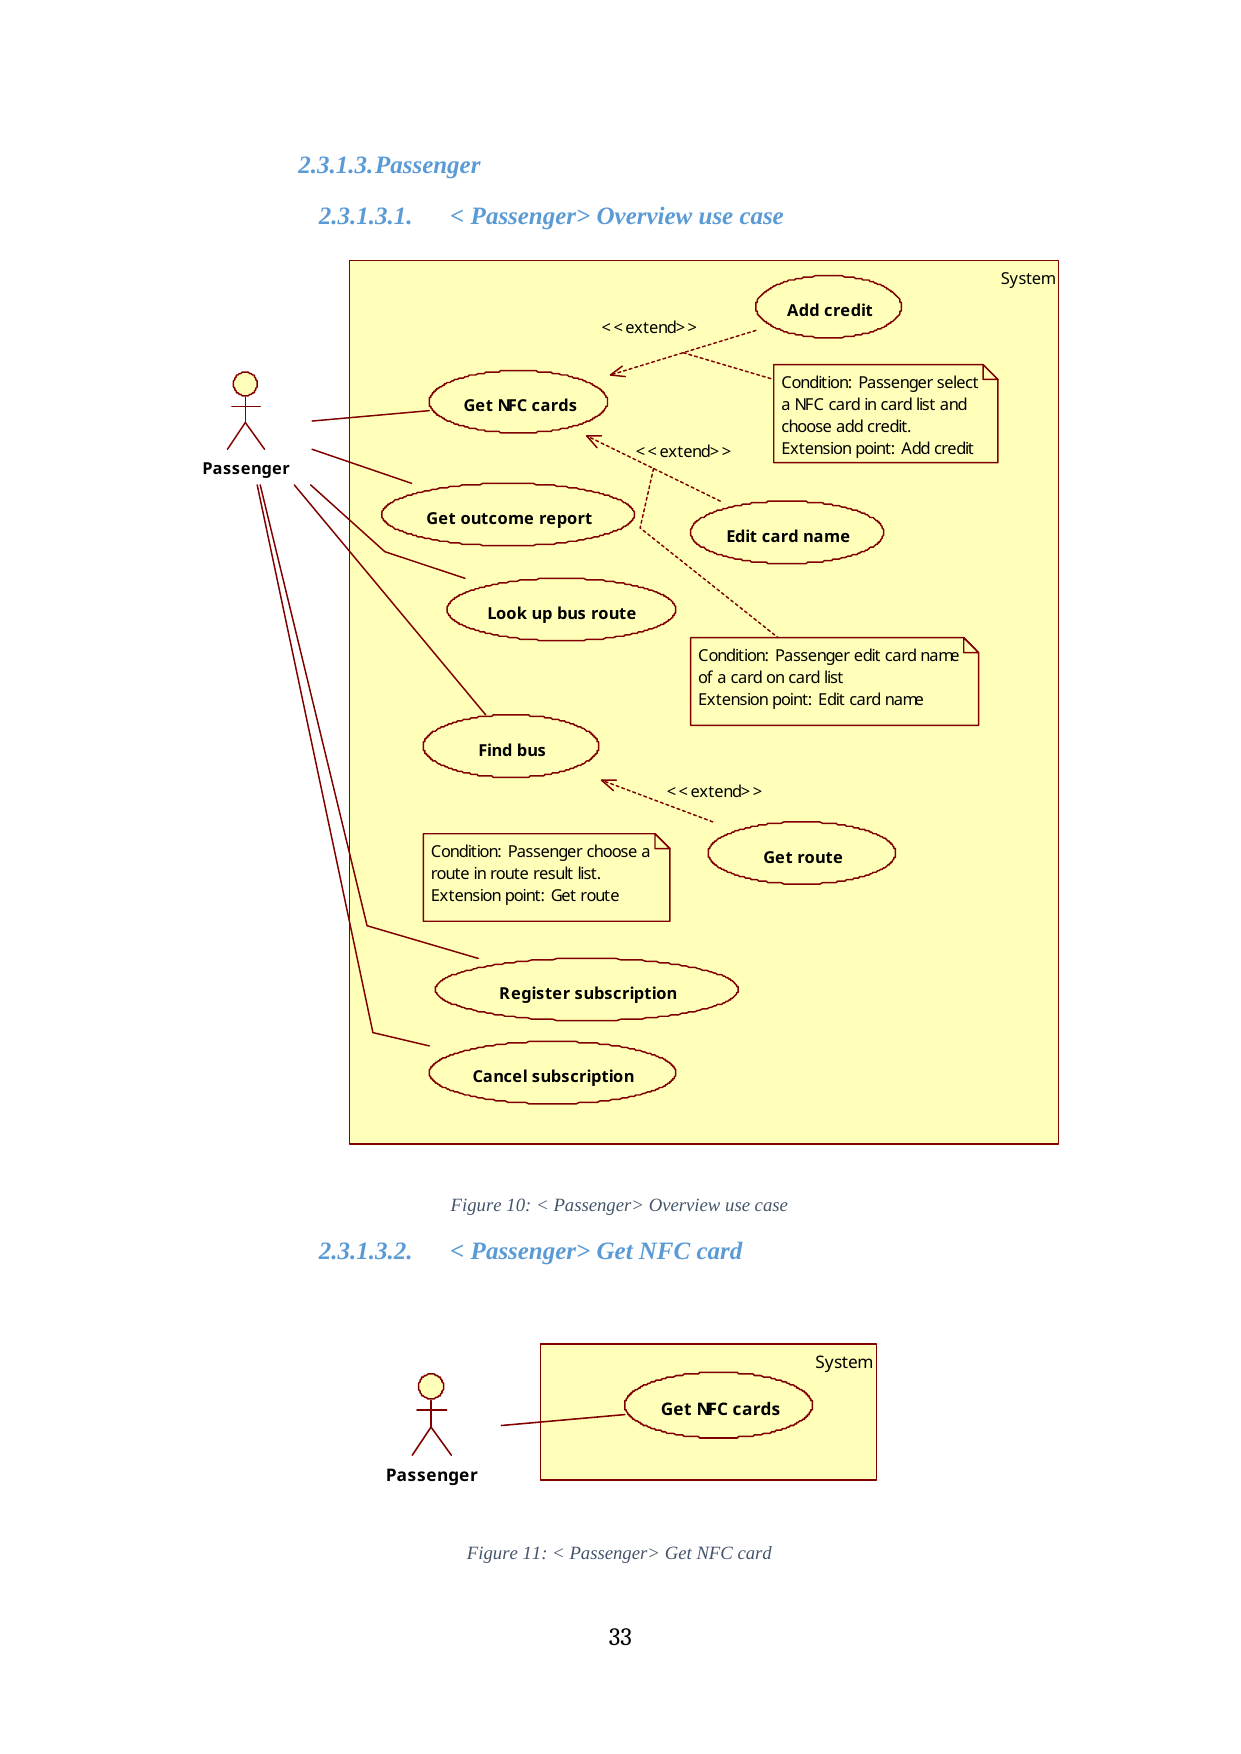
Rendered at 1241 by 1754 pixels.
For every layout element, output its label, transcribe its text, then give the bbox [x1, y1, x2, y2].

subtitle < Passenger> Overview use case [319, 201, 1090, 230]
text Figure 11: < Passenger> Get NFC card [150, 1542, 1090, 1564]
subtitle Passenger [298, 150, 1090, 179]
subtitle < Passenger> Get NFC card [319, 1236, 1090, 1264]
text Figure 10: < Passenger> Overview use case [150, 1193, 1090, 1215]
